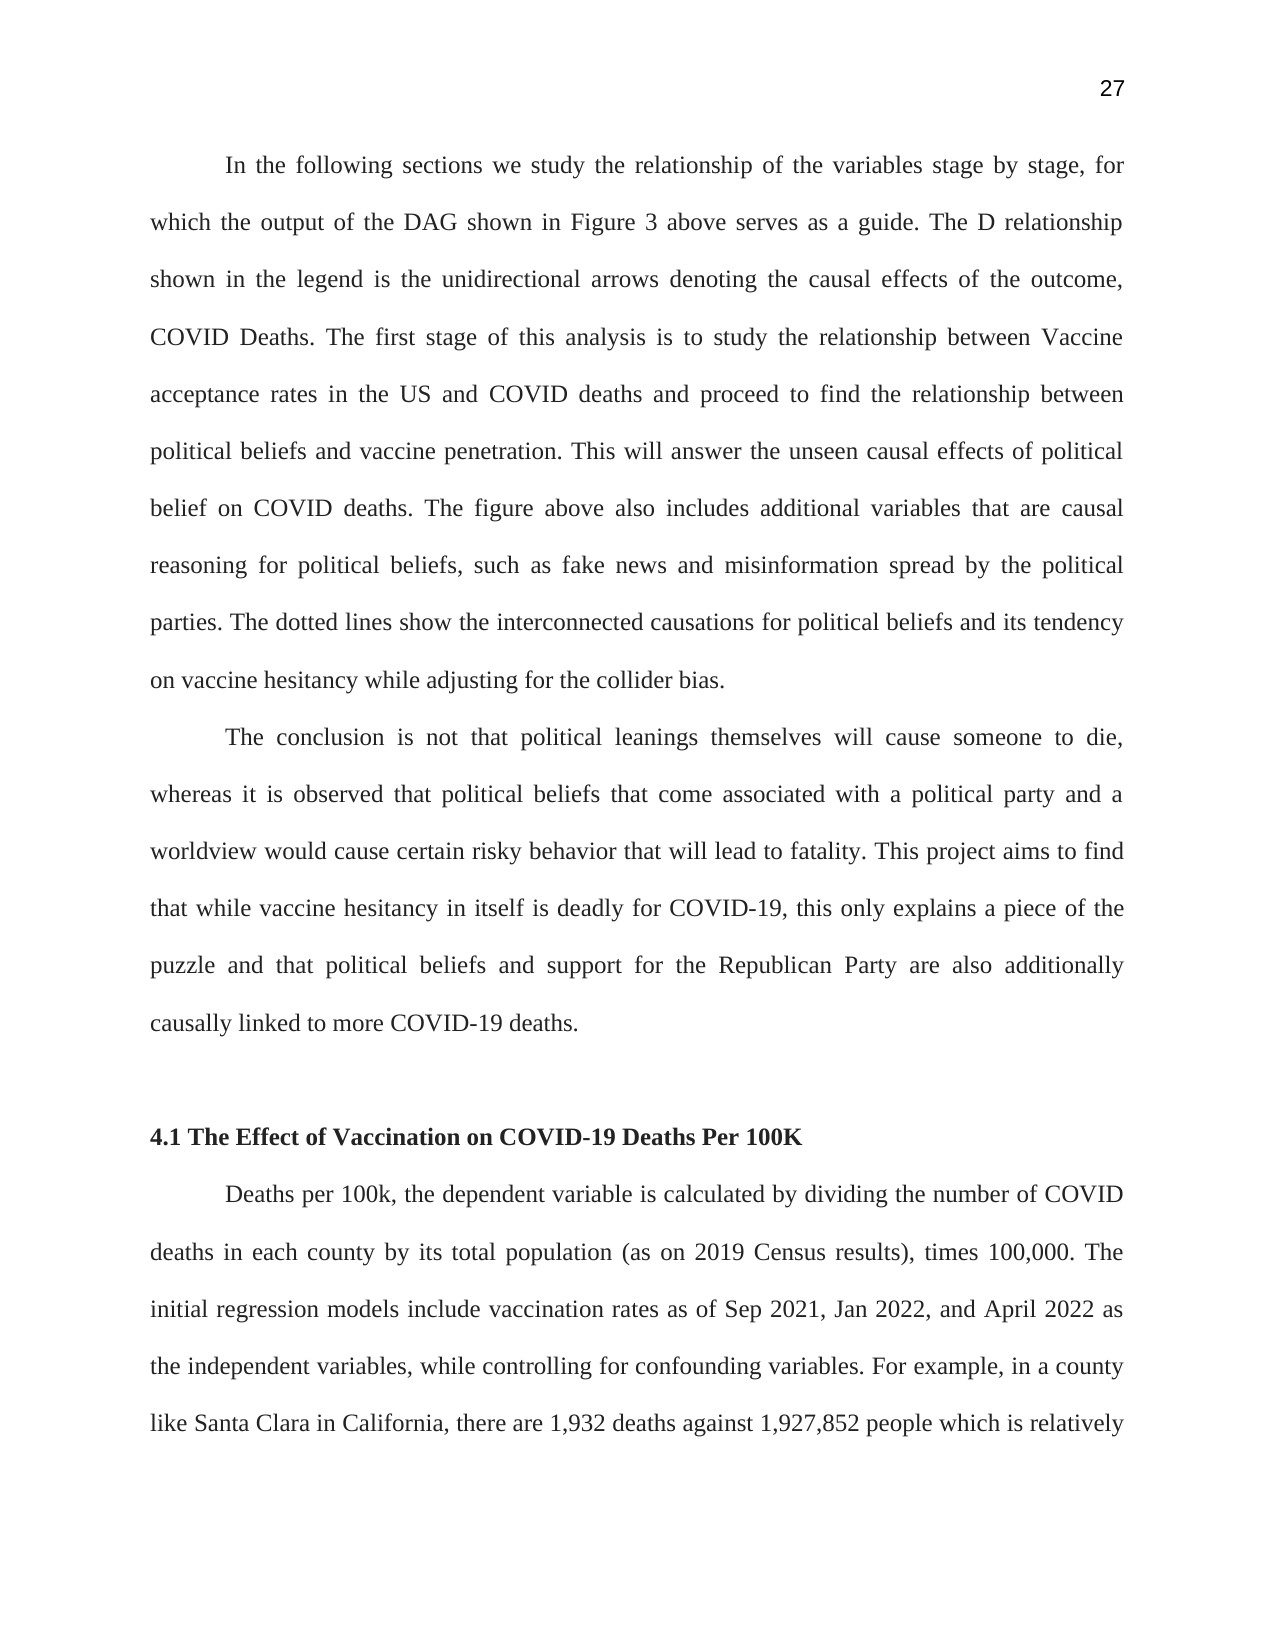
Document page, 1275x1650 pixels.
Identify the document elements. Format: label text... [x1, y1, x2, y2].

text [150, 1179, 1125, 1437]
text 4.1 The Effect of Vaccination on COVID-19 Deaths Per 100K [150, 1122, 1125, 1151]
text In the following sections we study the relationship of the variables stage by stage, for which the output of the DAG shown in Figure 3 above serves as a guide. The D relationship shown in the legend is the unidirectional arrows denoting the causal effects of the outcome, COVID Deaths. The first stage of this analysis is to study the relationship between Vaccine acceptance rates in the US and COVID deaths and proceed to find the relationship between political beliefs and vaccine penetration. This will answer the unseen causal effects of political belief on COVID deaths. The figure above also includes additional variables that are causal reasoning for political beliefs, such as fake news and misinformation spread by the political parties. The dotted lines show the interconnected causations for political beliefs and its tendency on vaccine hesitancy while adjusting for the collider bias. [150, 150, 1125, 693]
text The conclusion is not that political leanings themselves will cause someone to die, whereas it is observed that political beliefs that come associated with a political party and a worldview would cause certain risky behavior that will lead to fatality. This project aims to find that while vaccine hesitancy in itself is deadly for COVID-19, this only explains a piece of the puzzle and that political beliefs and support for the Republican Party are also additionally causally linked to more COVID-19 deaths. [150, 722, 1125, 1037]
